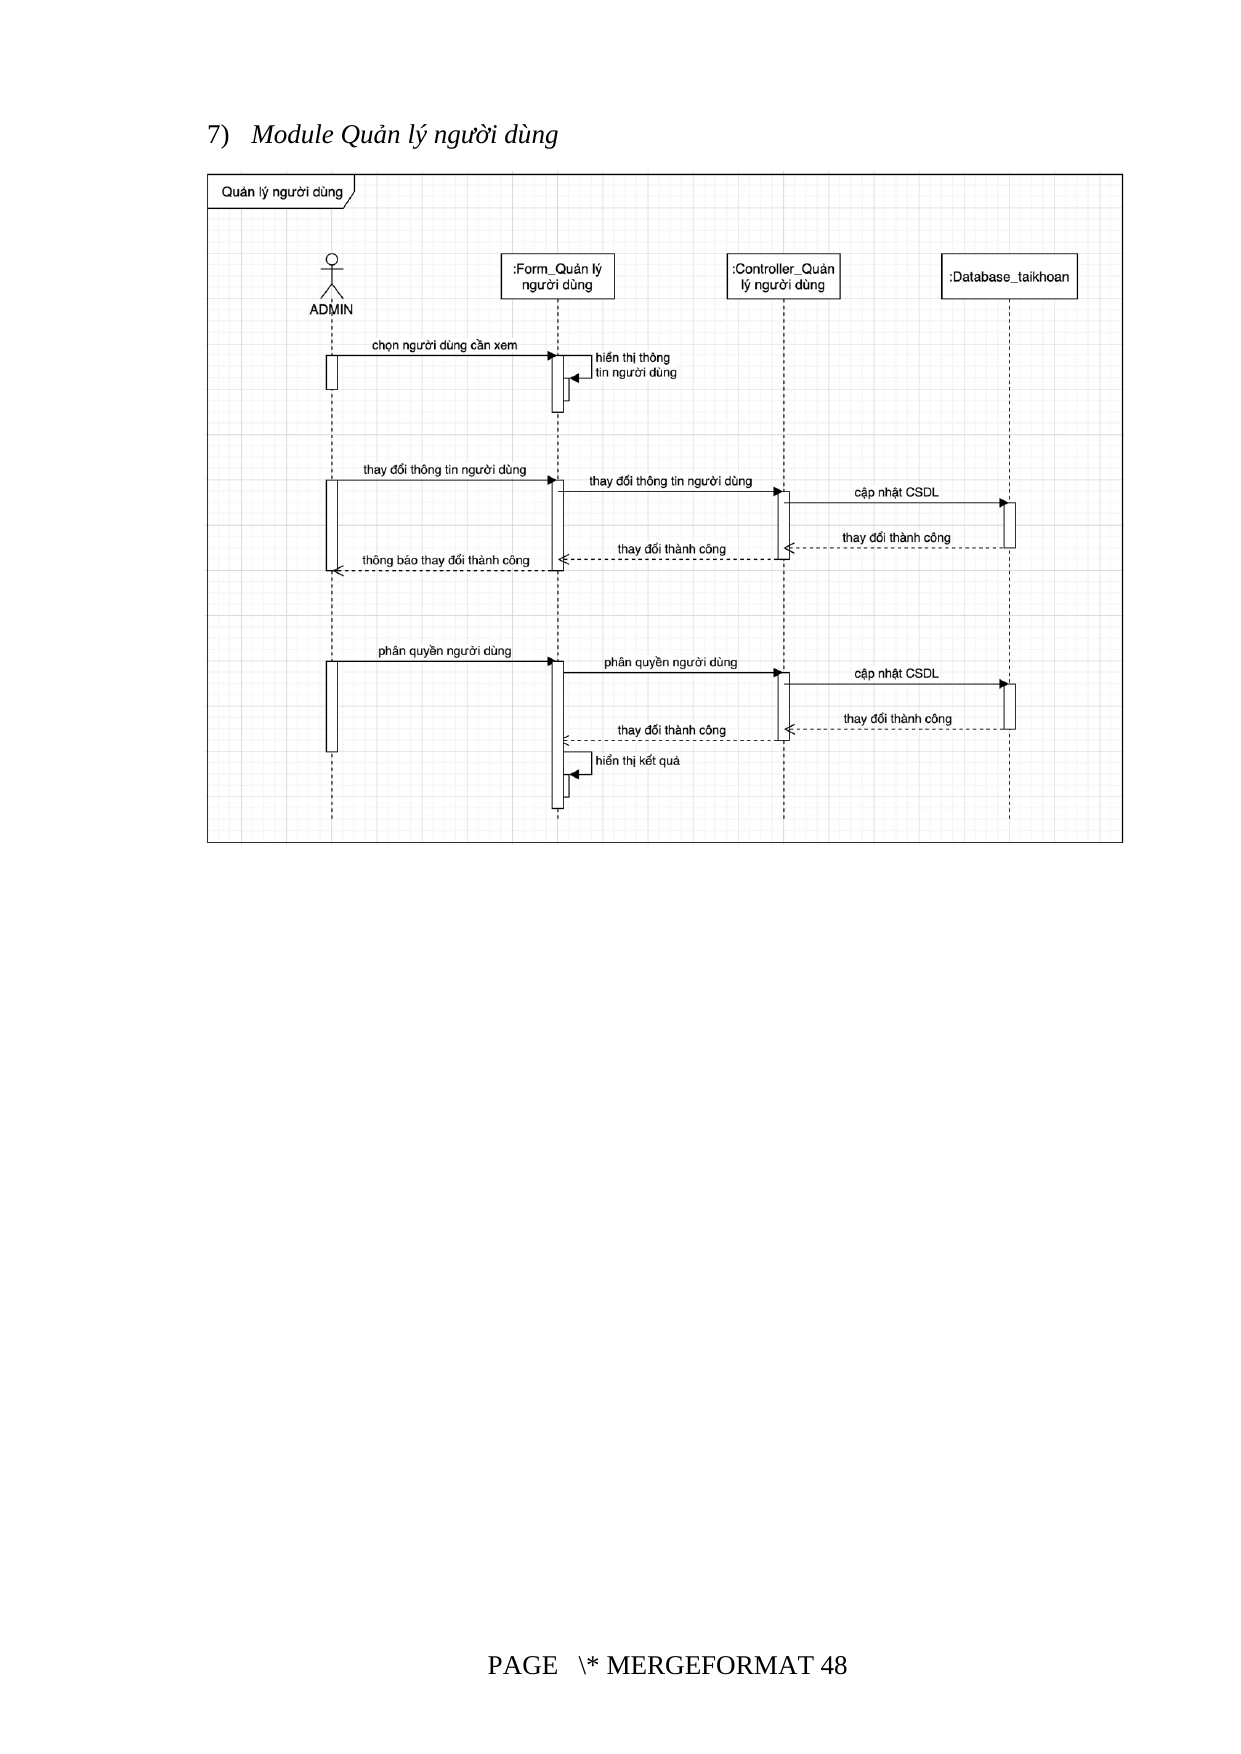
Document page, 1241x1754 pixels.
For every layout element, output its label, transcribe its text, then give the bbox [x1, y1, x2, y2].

list Module Quản lý người dùng [207, 118, 1152, 149]
picture [205, 171, 1124, 845]
